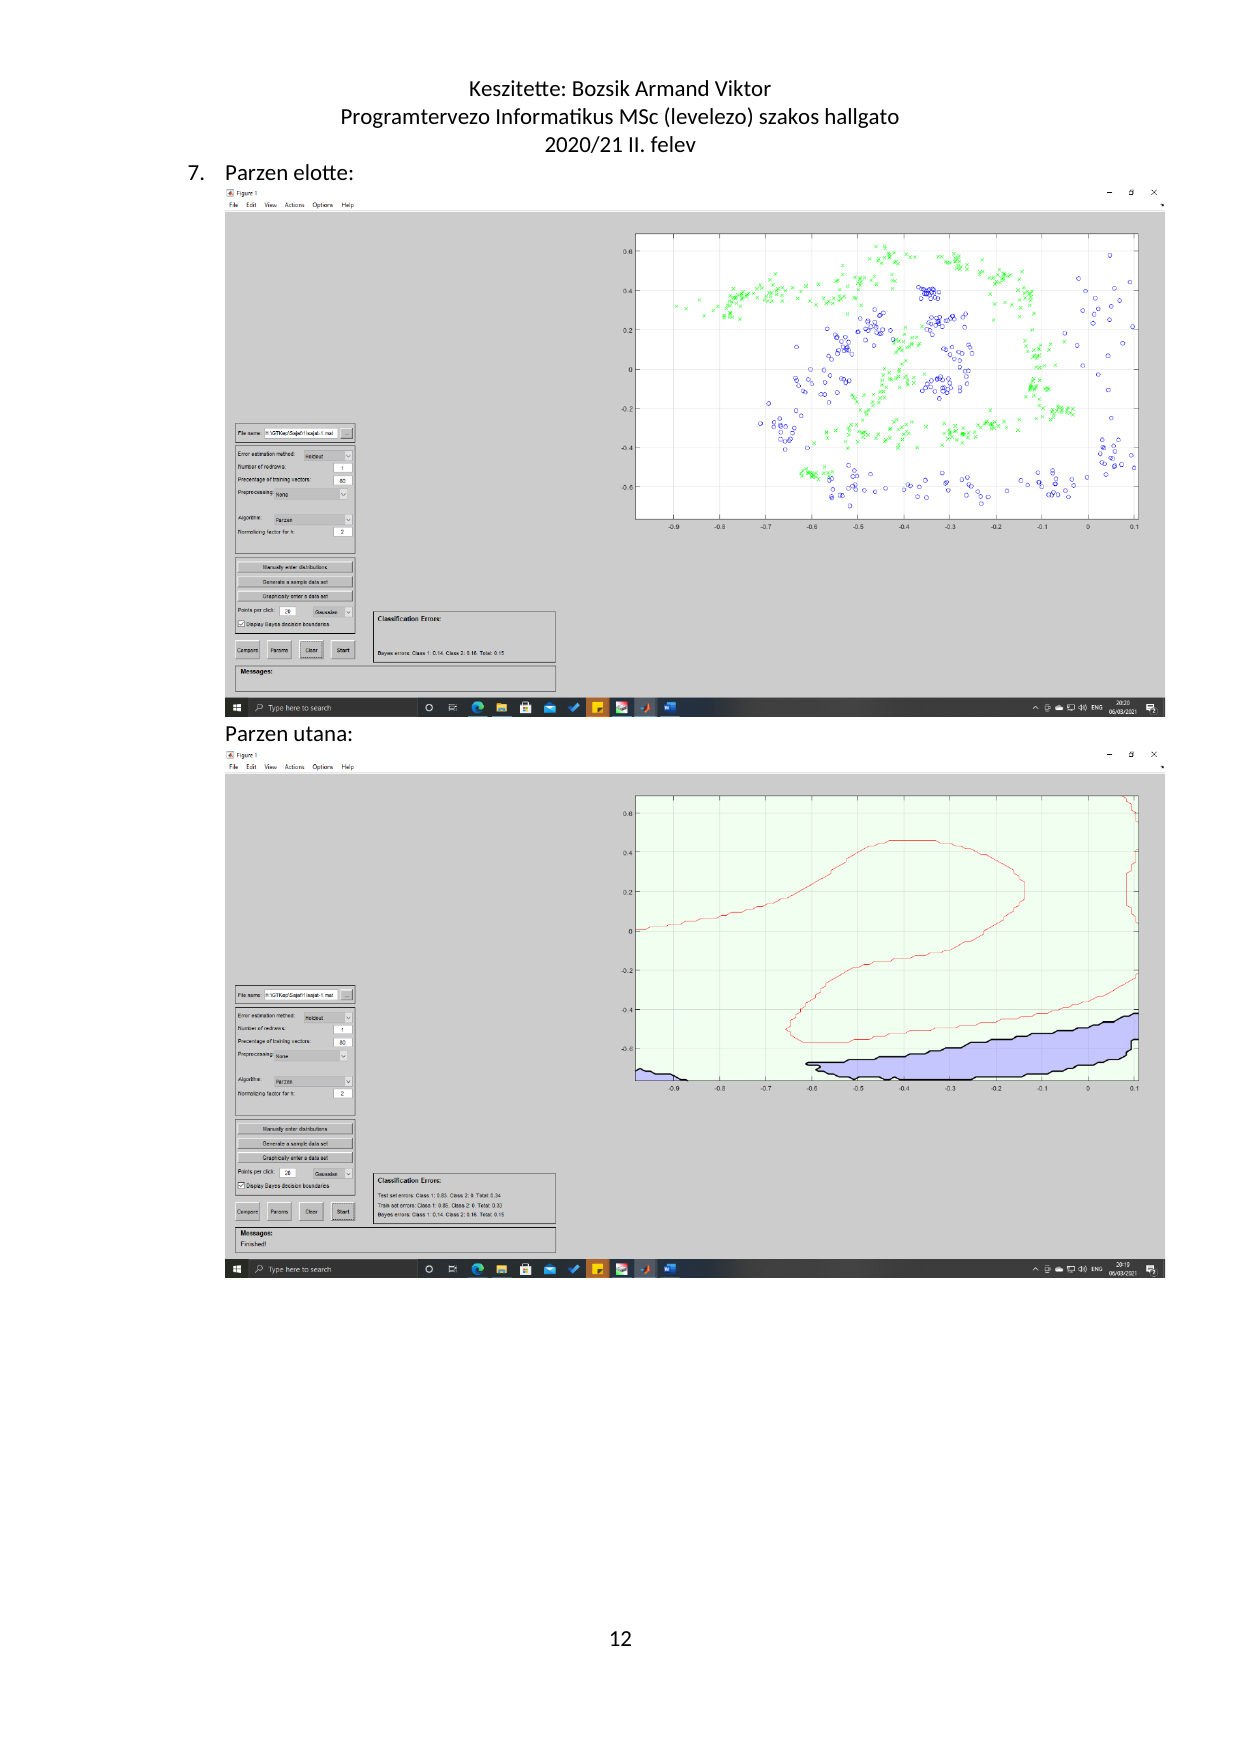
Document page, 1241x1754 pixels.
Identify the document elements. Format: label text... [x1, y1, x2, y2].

picture [225, 749, 1166, 1278]
picture [225, 188, 1166, 717]
